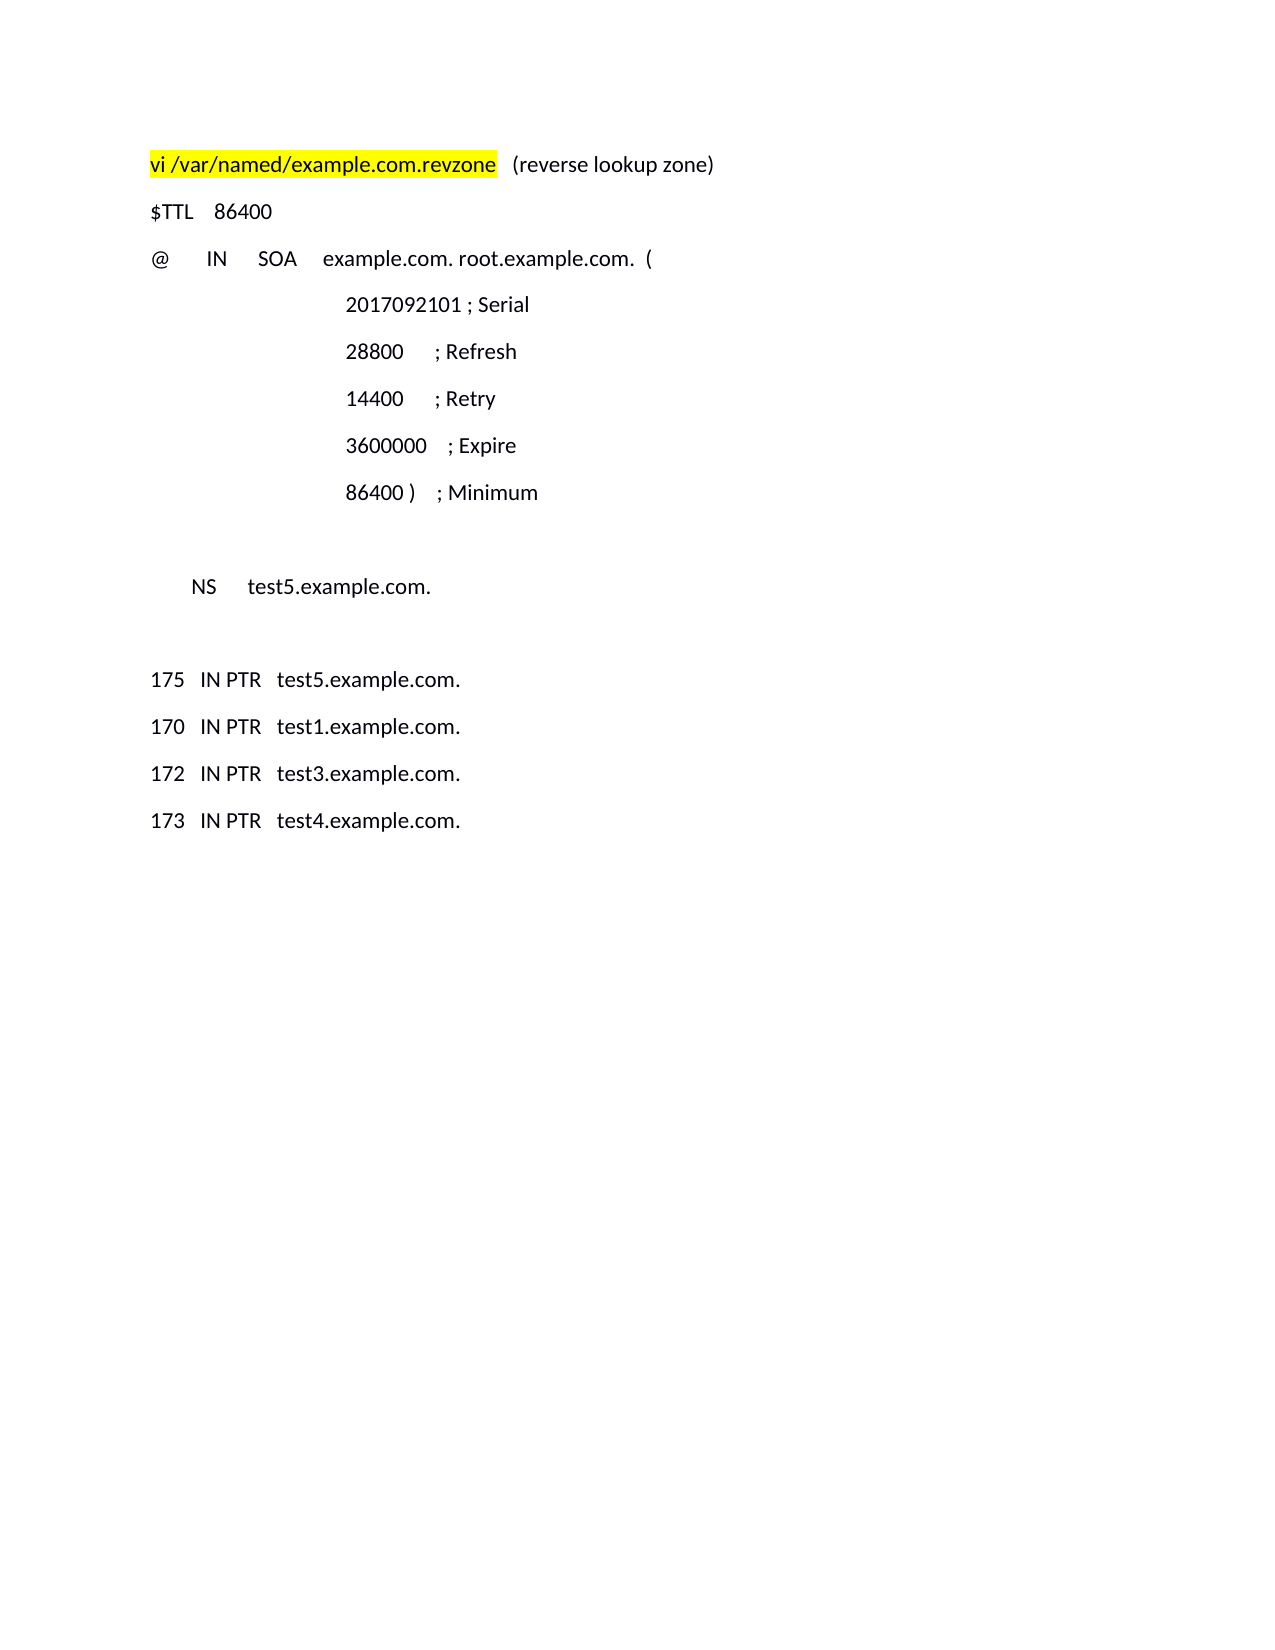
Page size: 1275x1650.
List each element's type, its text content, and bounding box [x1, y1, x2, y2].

text $TTL 86400 [150, 197, 1125, 225]
text 175 IN PTR test5.example.com. [150, 666, 1125, 694]
text @ IN SOA example.com. root.example.com. ( [150, 244, 1125, 272]
text 86400 ) ; Minimum [150, 478, 1125, 506]
text NS test5.example.com. [150, 572, 1125, 600]
text 14400 ; Retry [150, 384, 1125, 412]
text 28800 ; Refresh [150, 337, 1125, 366]
text 2017092101 ; Serial [150, 291, 1125, 319]
text 172 IN PTR test3.example.com. [150, 759, 1125, 787]
text 3600000 ; Expire [150, 431, 1125, 459]
text 173 IN PTR test4.example.com. [150, 806, 1125, 834]
text vi /var/named/example.com.revzone (reverse lookup zone) [497, 150, 1125, 178]
text 170 IN PTR test1.example.com. [150, 712, 1125, 741]
